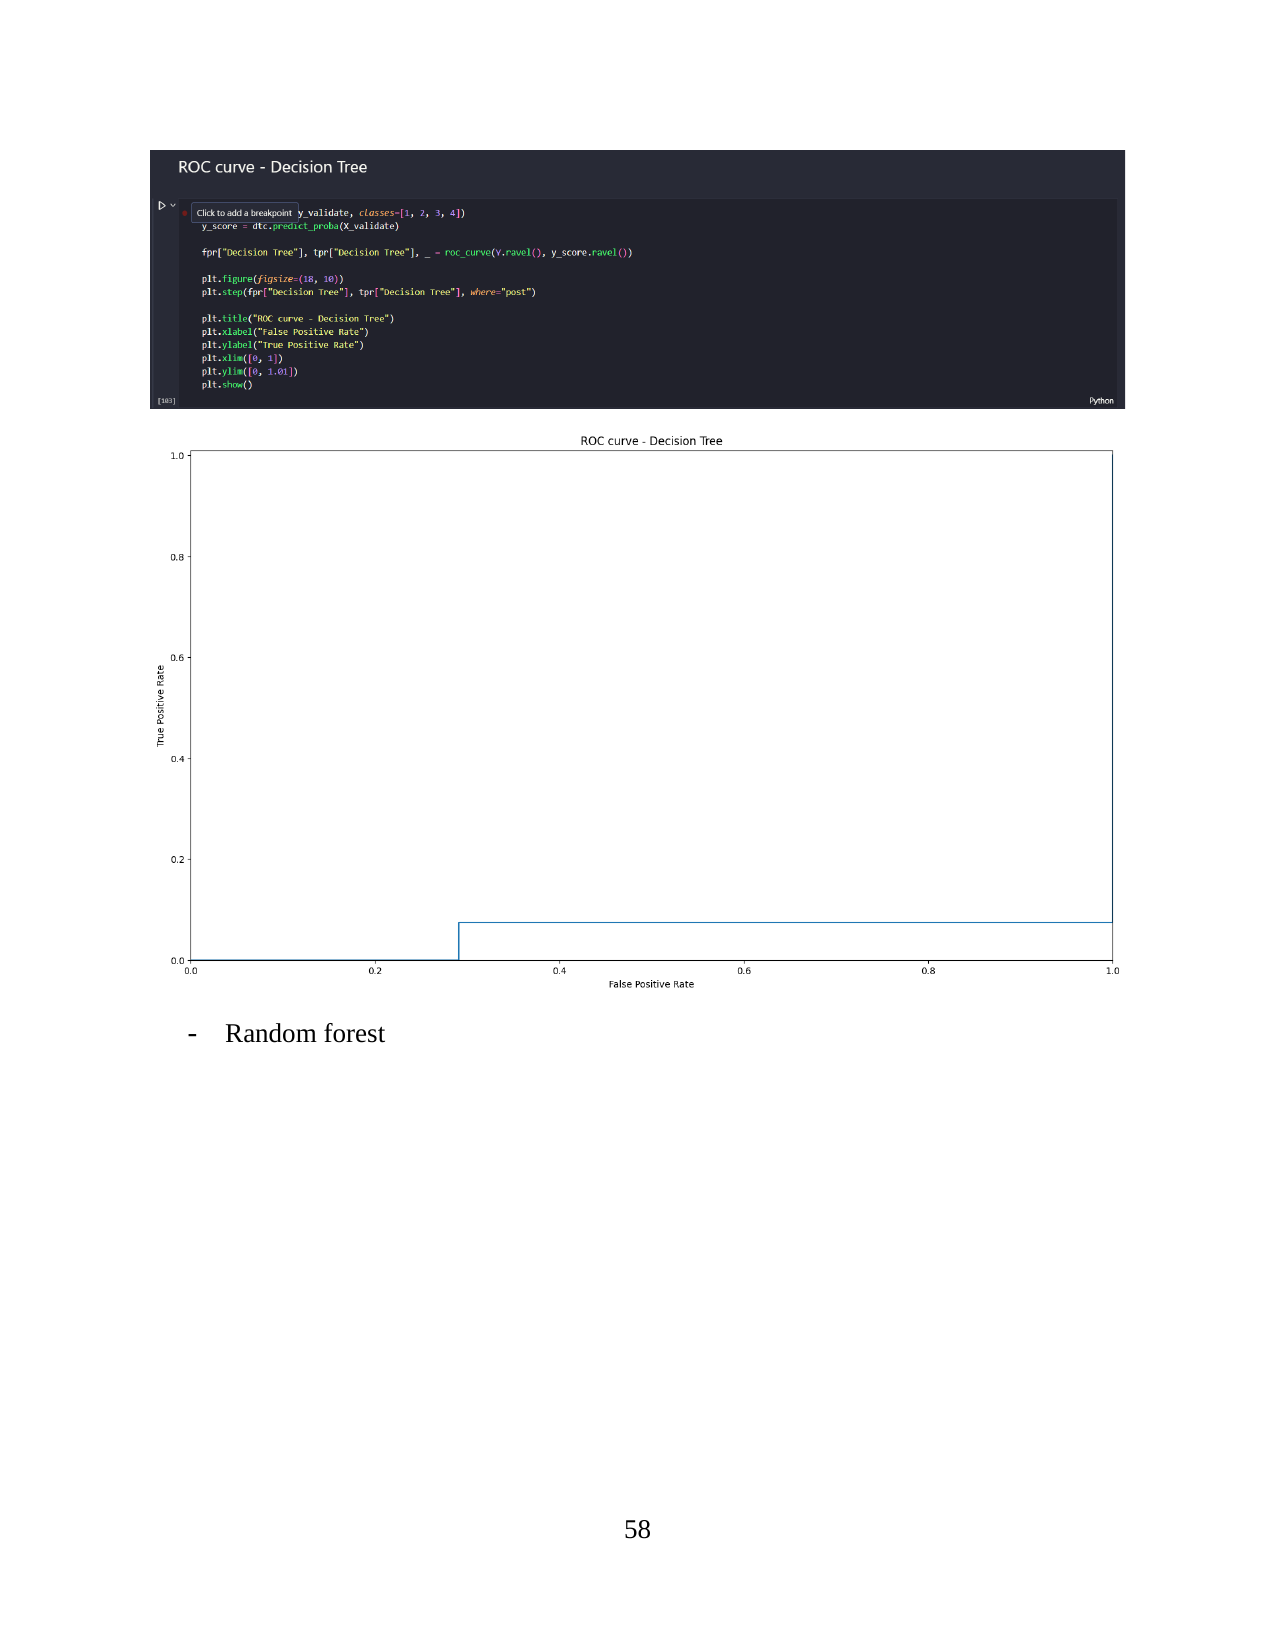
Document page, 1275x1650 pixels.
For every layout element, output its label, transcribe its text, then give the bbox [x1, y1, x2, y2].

list Random forest [187, 1016, 1125, 1049]
picture [150, 150, 1125, 409]
picture [150, 430, 1125, 995]
